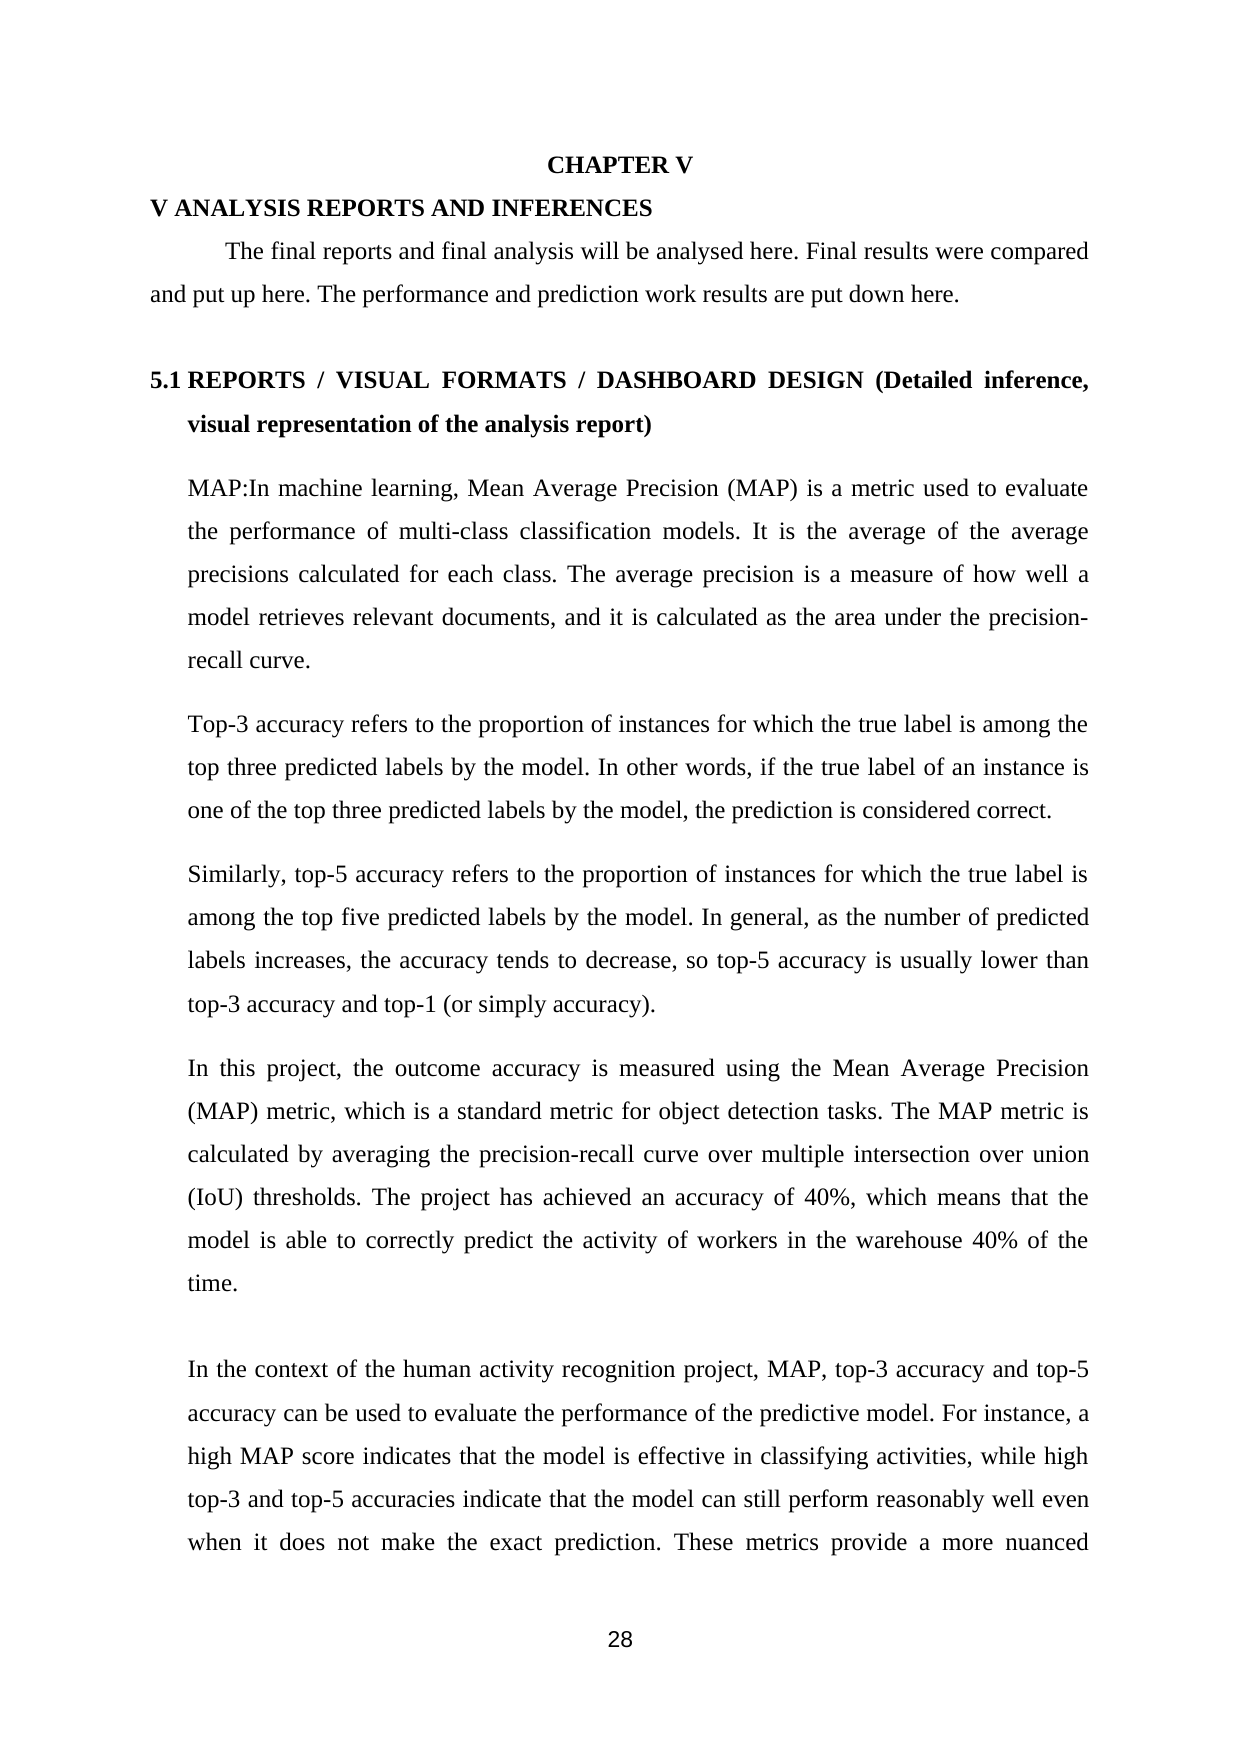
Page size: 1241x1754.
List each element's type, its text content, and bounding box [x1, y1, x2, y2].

text Similarly, top-5 accuracy refers to the proportion of instances for which the true label is among the top five predicted labels by the model. In general, as the number of predicted labels increases, the accuracy tends to decrease, so top-5 accuracy is usually lower than top-3 accuracy and top-1 (or simply accuracy). [187, 859, 1090, 1017]
text V ANALYSIS REPORTS AND INFERENCES [150, 193, 1090, 222]
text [187, 1354, 1090, 1556]
text CHAPTER V [150, 150, 1090, 179]
text MAP:In machine learning, Mean Average Precision (MAP) is a metric used to evaluate the performance of multi-class classification models. It is the average of the average precisions calculated for each class. The average precision is a measure of how well a model retrieves relevant documents, and it is calculated as the area under the precision-recall curve. [187, 473, 1090, 674]
text The final reports and final analysis will be analysed here. Final results were compared and put up here. The performance and prediction work results are put down here. [150, 236, 1090, 308]
text Top-3 accuracy refers to the proportion of instances for which the true label is among the top three predicted labels by the model. In other words, if the true label of an instance is one of the top three predicted labels by the model, the prediction is considered correct. [187, 709, 1090, 824]
list REPORTS / VISUAL FORMATS / DASHBOARD DESIGN (Detailed inference, visual representation of the analysis report) [150, 366, 1090, 437]
text In this project, the outcome accuracy is measured using the Mean Average Precision (MAP) metric, which is a standard metric for object detection tasks. The MAP metric is calculated by averaging the precision-recall curve over multiple intersection over union (IoU) thresholds. The project has achieved an accuracy of 40%, which means that the model is able to correctly predict the activity of workers in the warehouse 40% of the time. [187, 1053, 1090, 1297]
